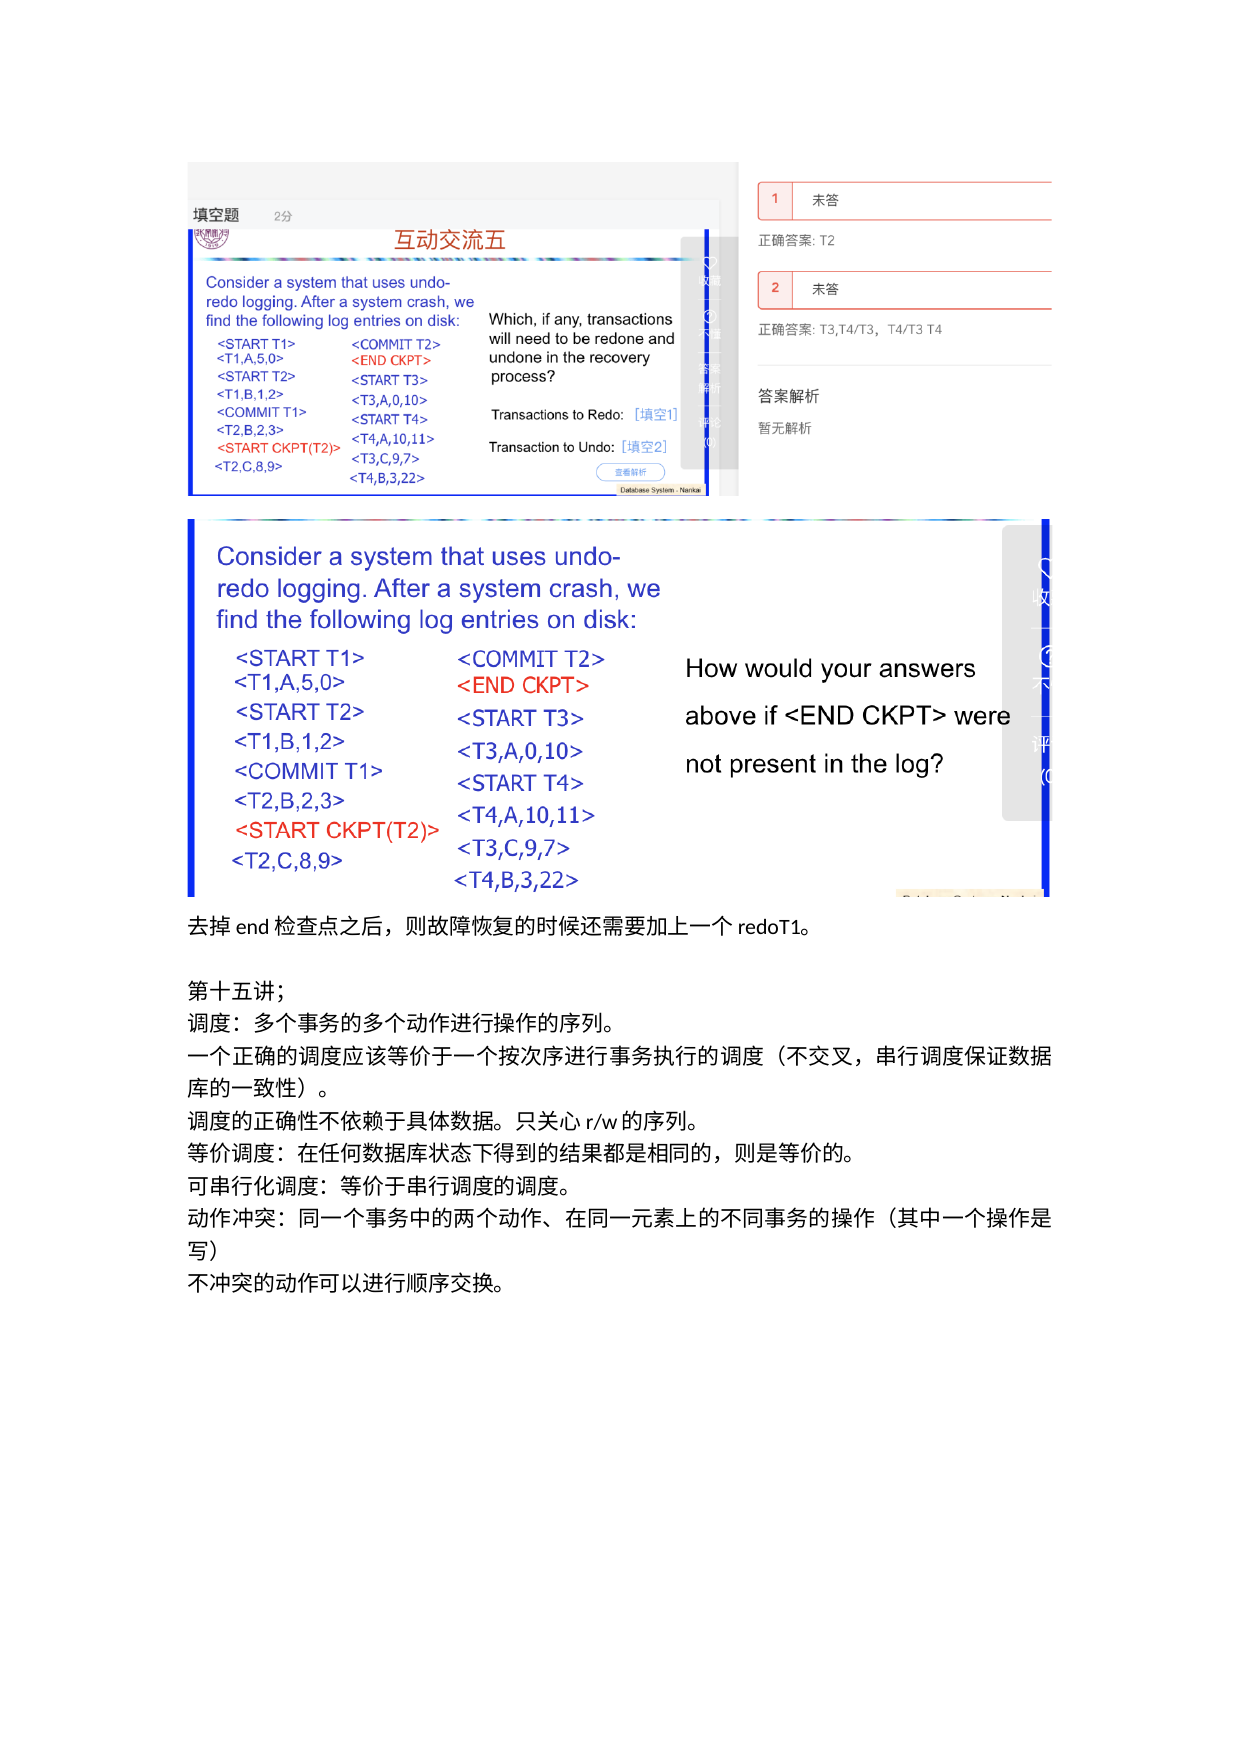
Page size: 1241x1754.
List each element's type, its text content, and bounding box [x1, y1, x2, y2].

list 可串行化调度：等价于串行调度的调度。 [187, 1169, 1053, 1202]
list 第十五讲； [187, 974, 1053, 1007]
picture [187, 519, 1053, 897]
list 去掉end检查点之后，则故障恢复的时候还需要加上一个redoT1。 [187, 909, 1053, 942]
list 调度的正确性不依赖于具体数据。只关心r/w的序列。 [187, 1104, 1053, 1137]
list 调度：多个事务的多个动作进行操作的序列。 [187, 1007, 1053, 1039]
list 等价调度：在任何数据库状态下得到的结果都是相同的，则是等价的。 [187, 1137, 1053, 1169]
list 动作冲突：同一个事务中的两个动作、在同一元素上的不同事务的操作（其中一个操作是写） [187, 1202, 1053, 1267]
list 一个正确的调度应该等价于一个按次序进行事务执行的调度（不交叉，串行调度保证数据库的一致性）。 [187, 1039, 1053, 1104]
picture [187, 162, 1052, 496]
list 不冲突的动作可以进行顺序交换。 [187, 1267, 1053, 1299]
